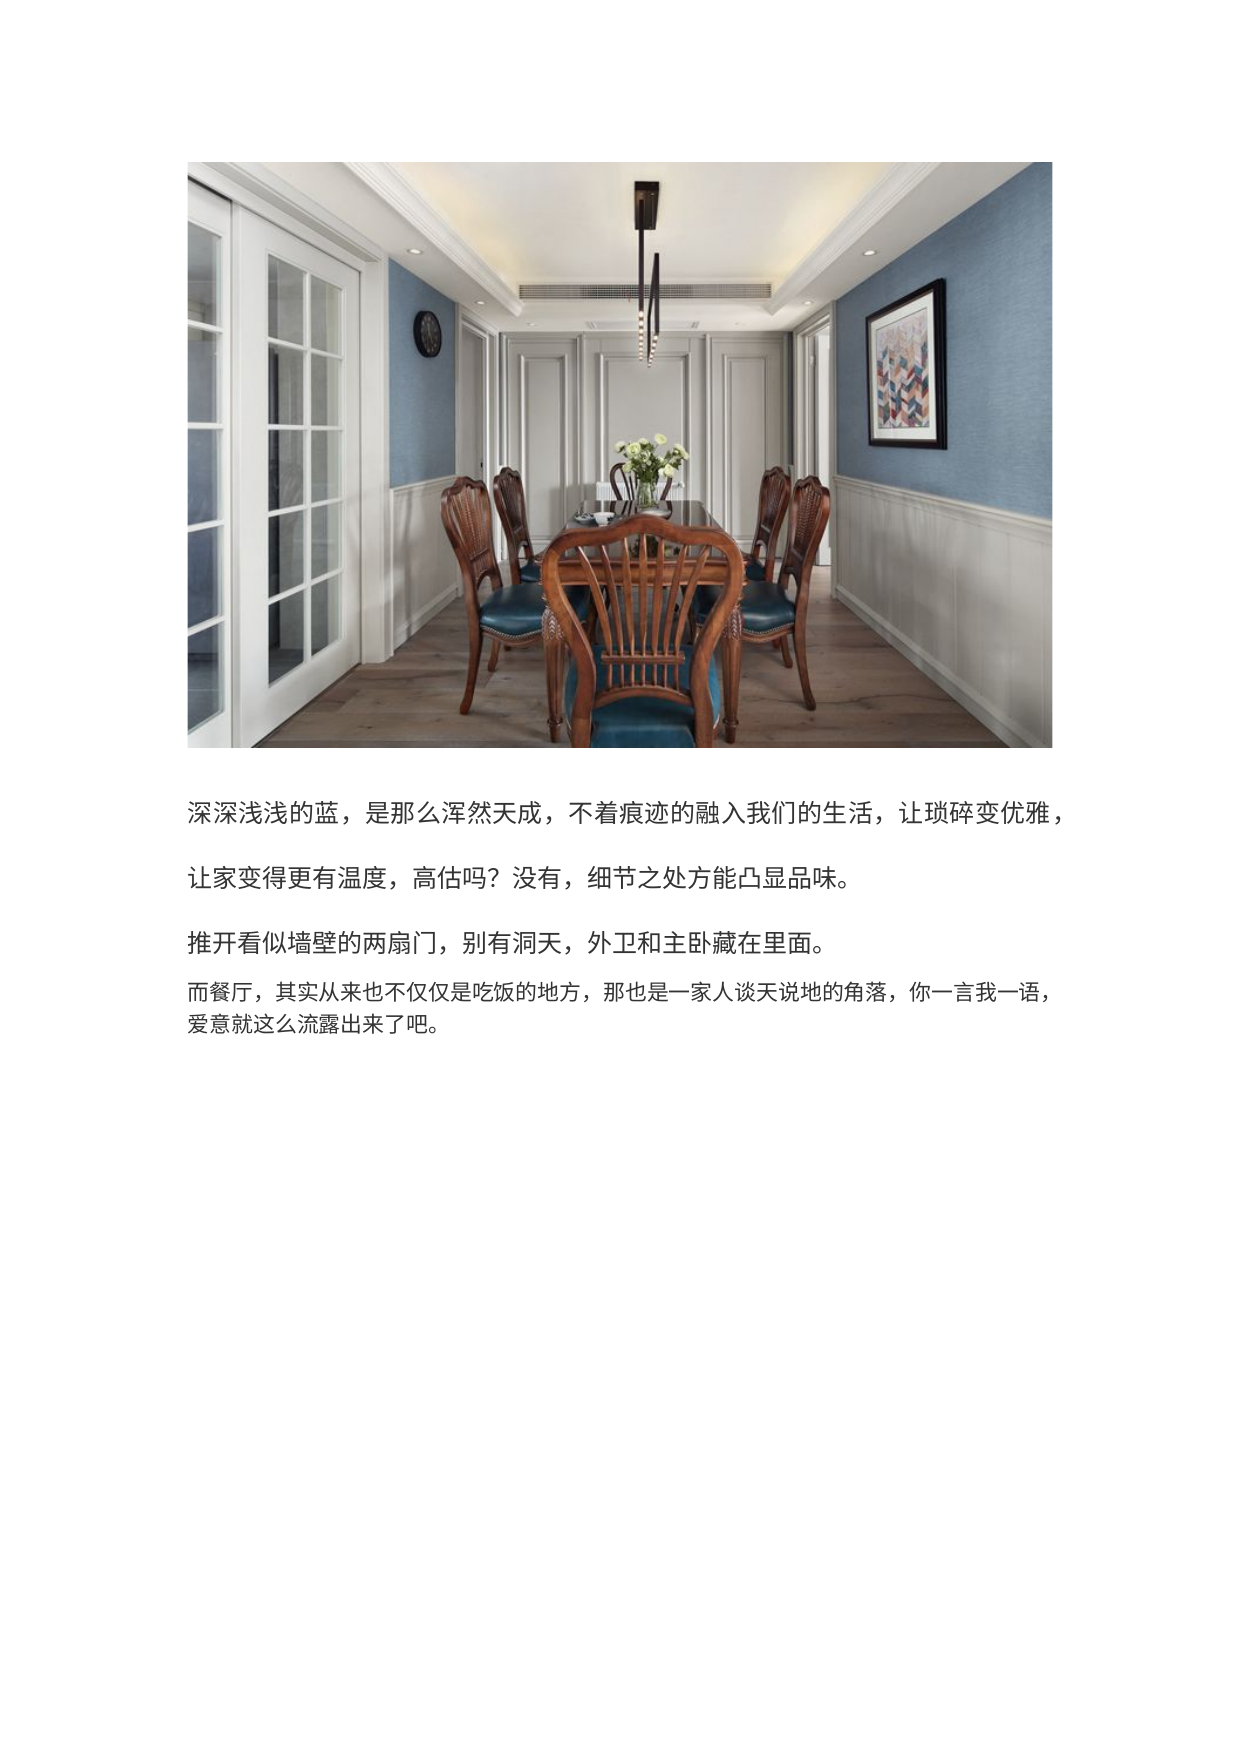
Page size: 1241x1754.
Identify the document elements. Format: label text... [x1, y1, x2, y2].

text 而餐厅，其实从来也不仅仅是吃饭的地方，那也是一家人谈天说地的角落，你一言我一语，爱意就这么流露出来了吧。 [187, 974, 1053, 1039]
picture [187, 162, 1053, 748]
text 推开看似墙壁的两扇门，别有洞天，外卫和主卧藏在里面。 [187, 909, 1053, 974]
text 深深浅浅的蓝，是那么浑然天成，不着痕迹的融入我们的生活，让琐碎变优雅，让家变得更有温度，高估吗？没有，细节之处方能凸显品味。 [187, 779, 1053, 909]
